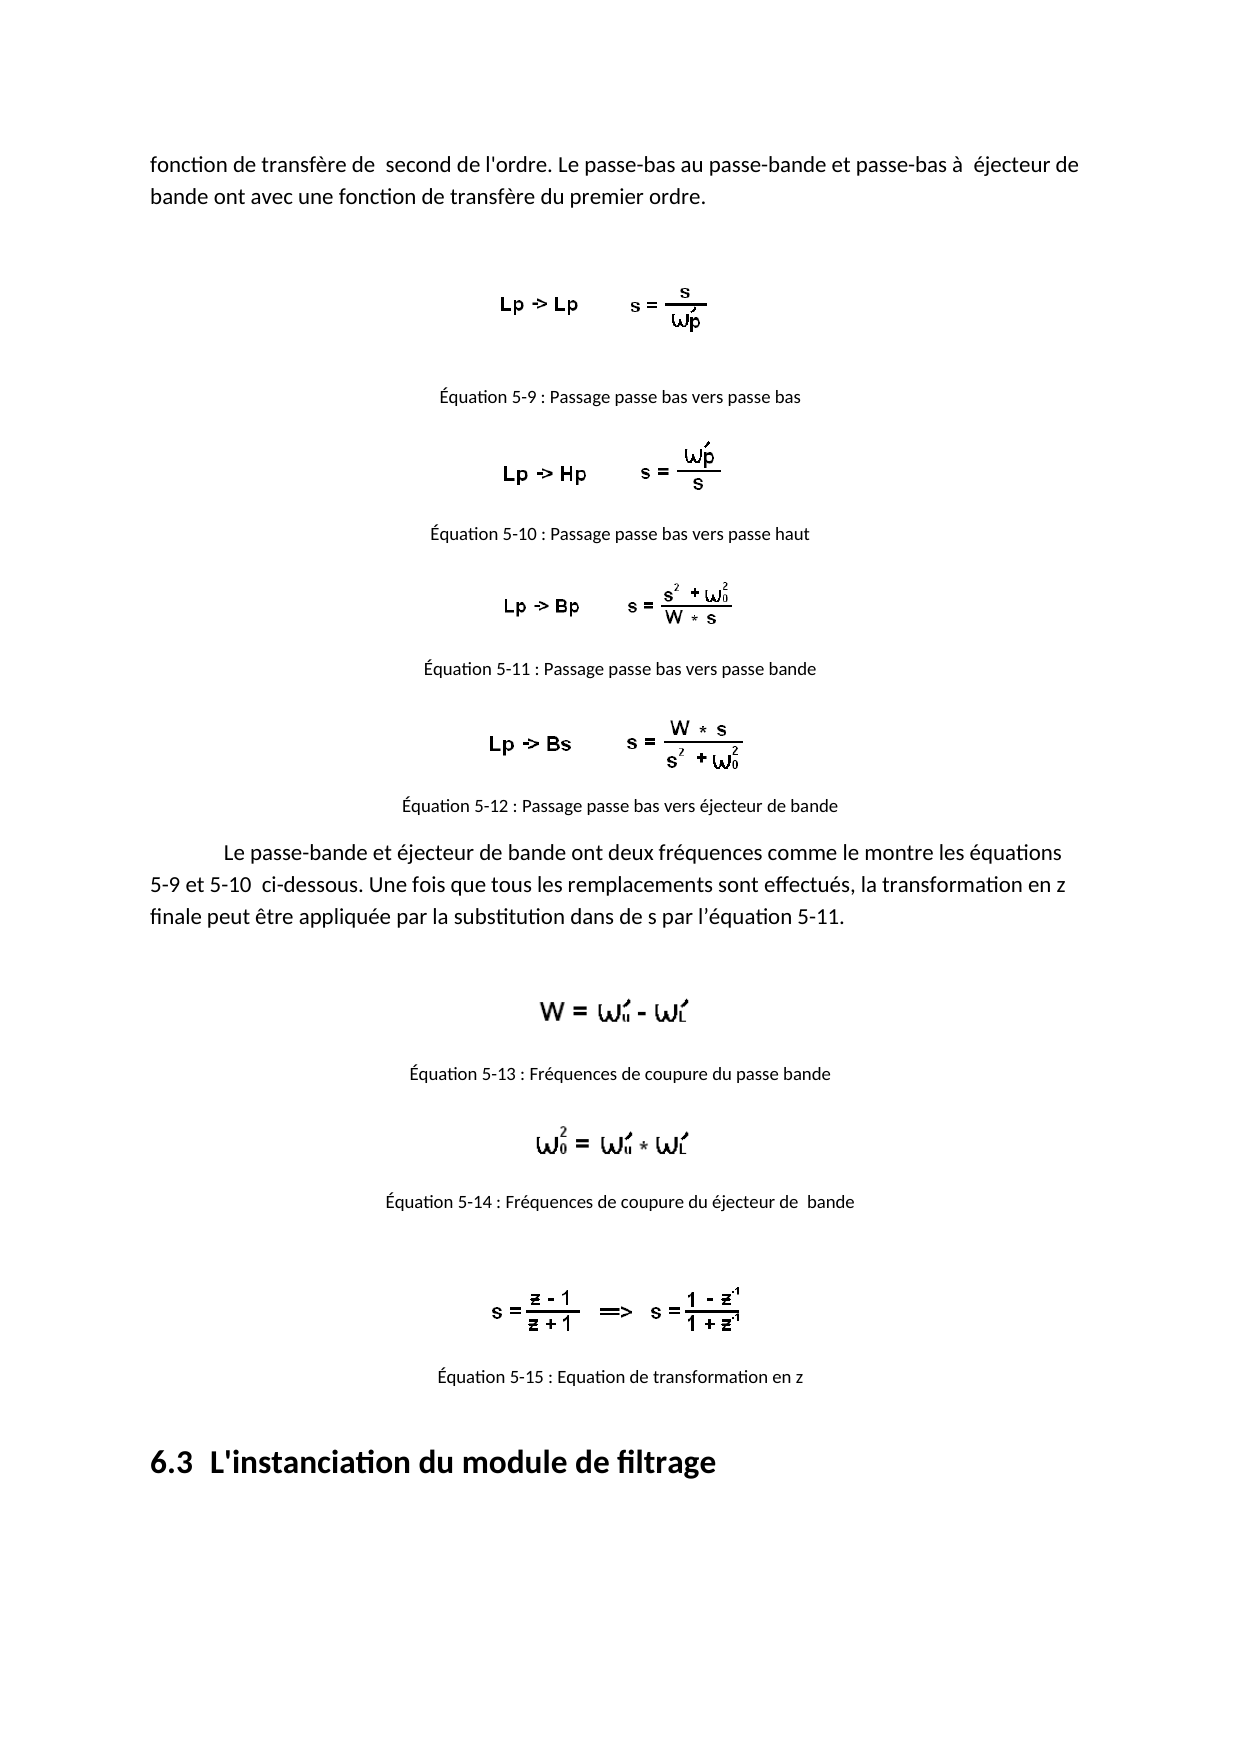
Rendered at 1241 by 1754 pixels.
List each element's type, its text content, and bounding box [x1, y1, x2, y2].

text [150, 150, 1090, 210]
picture [481, 700, 759, 791]
picture [488, 565, 752, 653]
subtitle L'instanciation du module de filtrage [150, 1441, 1090, 1482]
picture [492, 246, 748, 382]
text 5-9 et 5-10 ci-dessous. Une fois que tous les remplacements sont effectués, la transformation en z finale peut être appliquée par la substitution dans de s par l’équation 5-11. [150, 870, 1090, 931]
picture [495, 429, 745, 518]
text Le passe-bande et éjecteur de bande ont deux fréquences comme le montre les équations [150, 838, 1090, 866]
picture [471, 1266, 769, 1362]
picture [519, 966, 721, 1058]
picture [521, 1106, 719, 1186]
